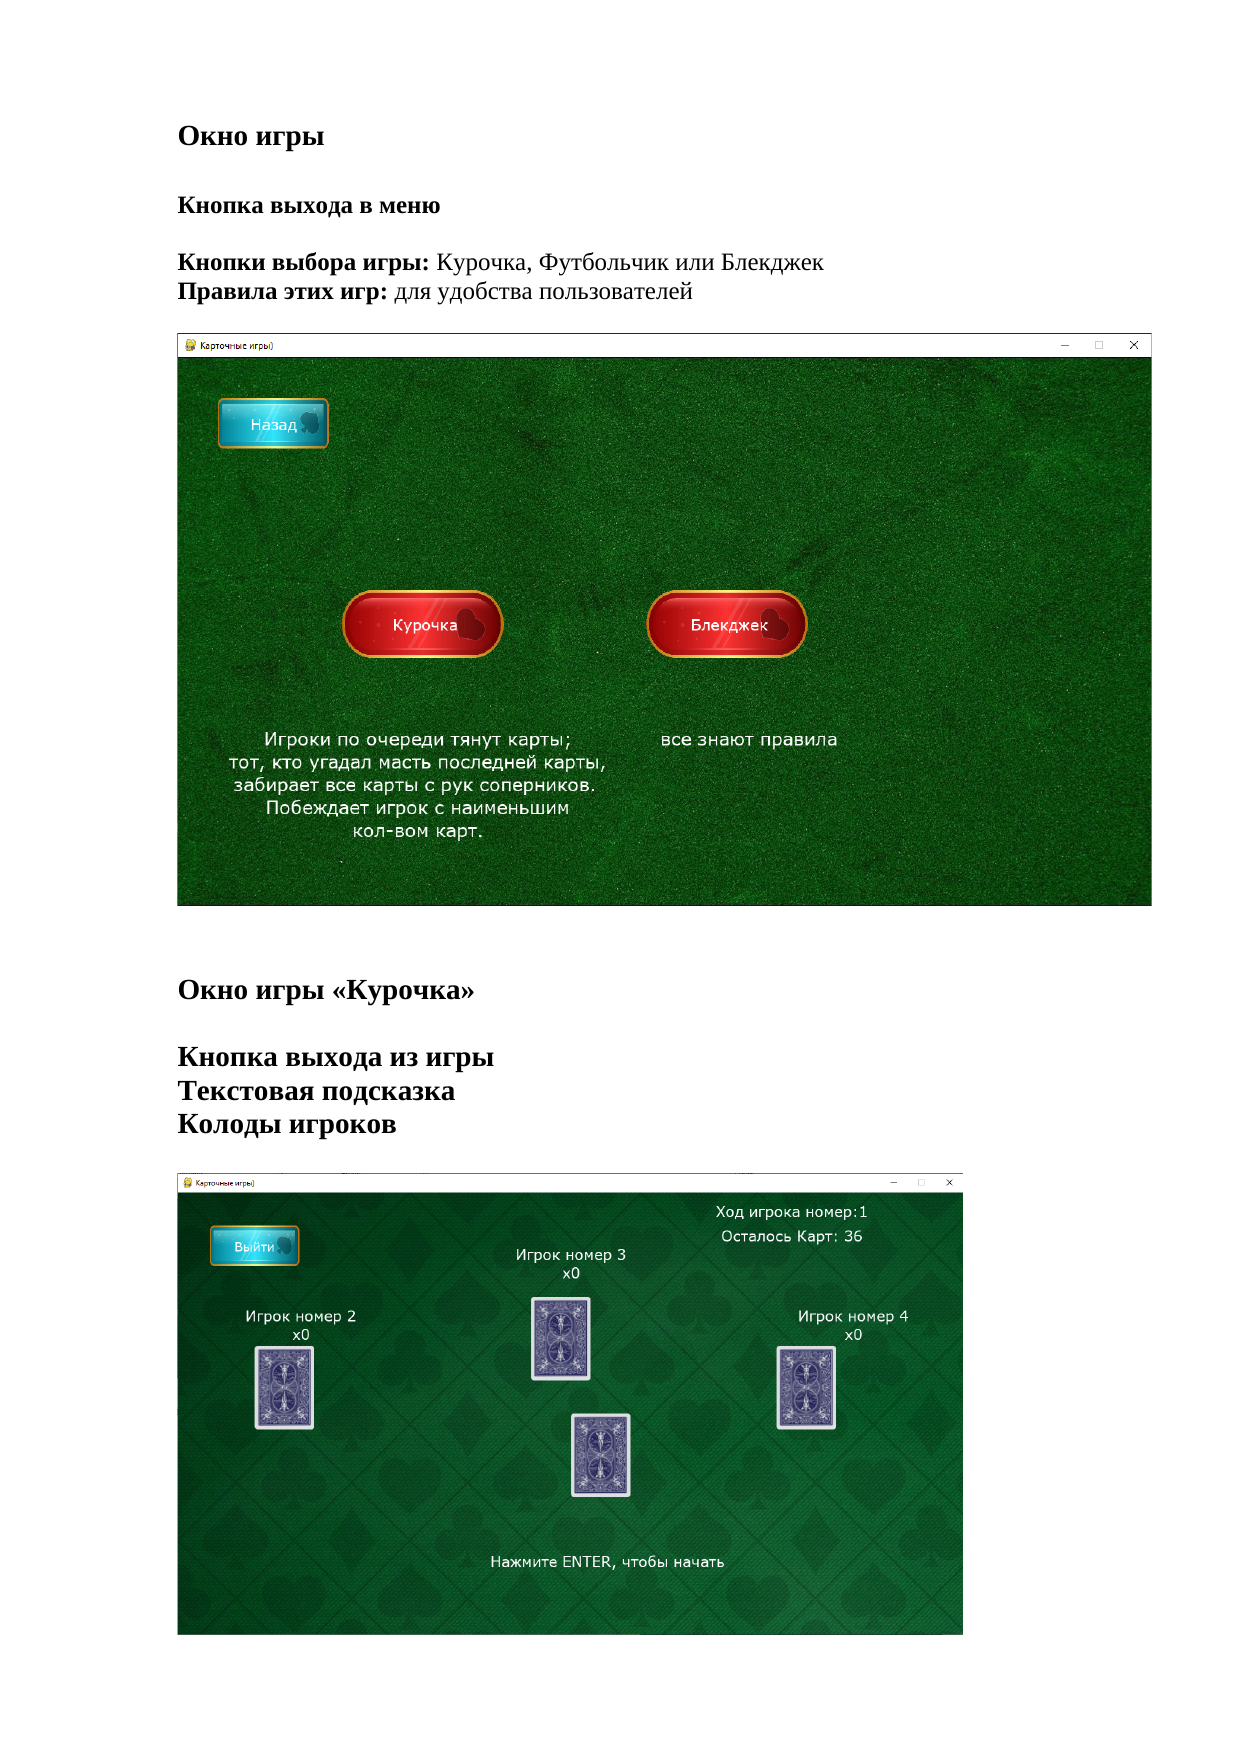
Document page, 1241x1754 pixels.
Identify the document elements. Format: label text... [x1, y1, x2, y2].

text Текстовая подсказка [177, 1073, 1152, 1106]
picture [177, 1173, 963, 1635]
text Окно игры «Курочка» [177, 972, 1152, 1006]
text Кнопки выбора игры: Курочка, Футбольчик или Блекджек [177, 247, 1152, 276]
text Правила этих игр: для удобства пользователей [177, 276, 1152, 305]
text Кнопка выхода в меню [177, 190, 1152, 219]
picture [177, 333, 1152, 906]
text Окно игры [177, 118, 1152, 152]
text Колоды игроков [177, 1106, 1152, 1140]
text Кнопка выхода из игры [177, 1039, 1152, 1073]
